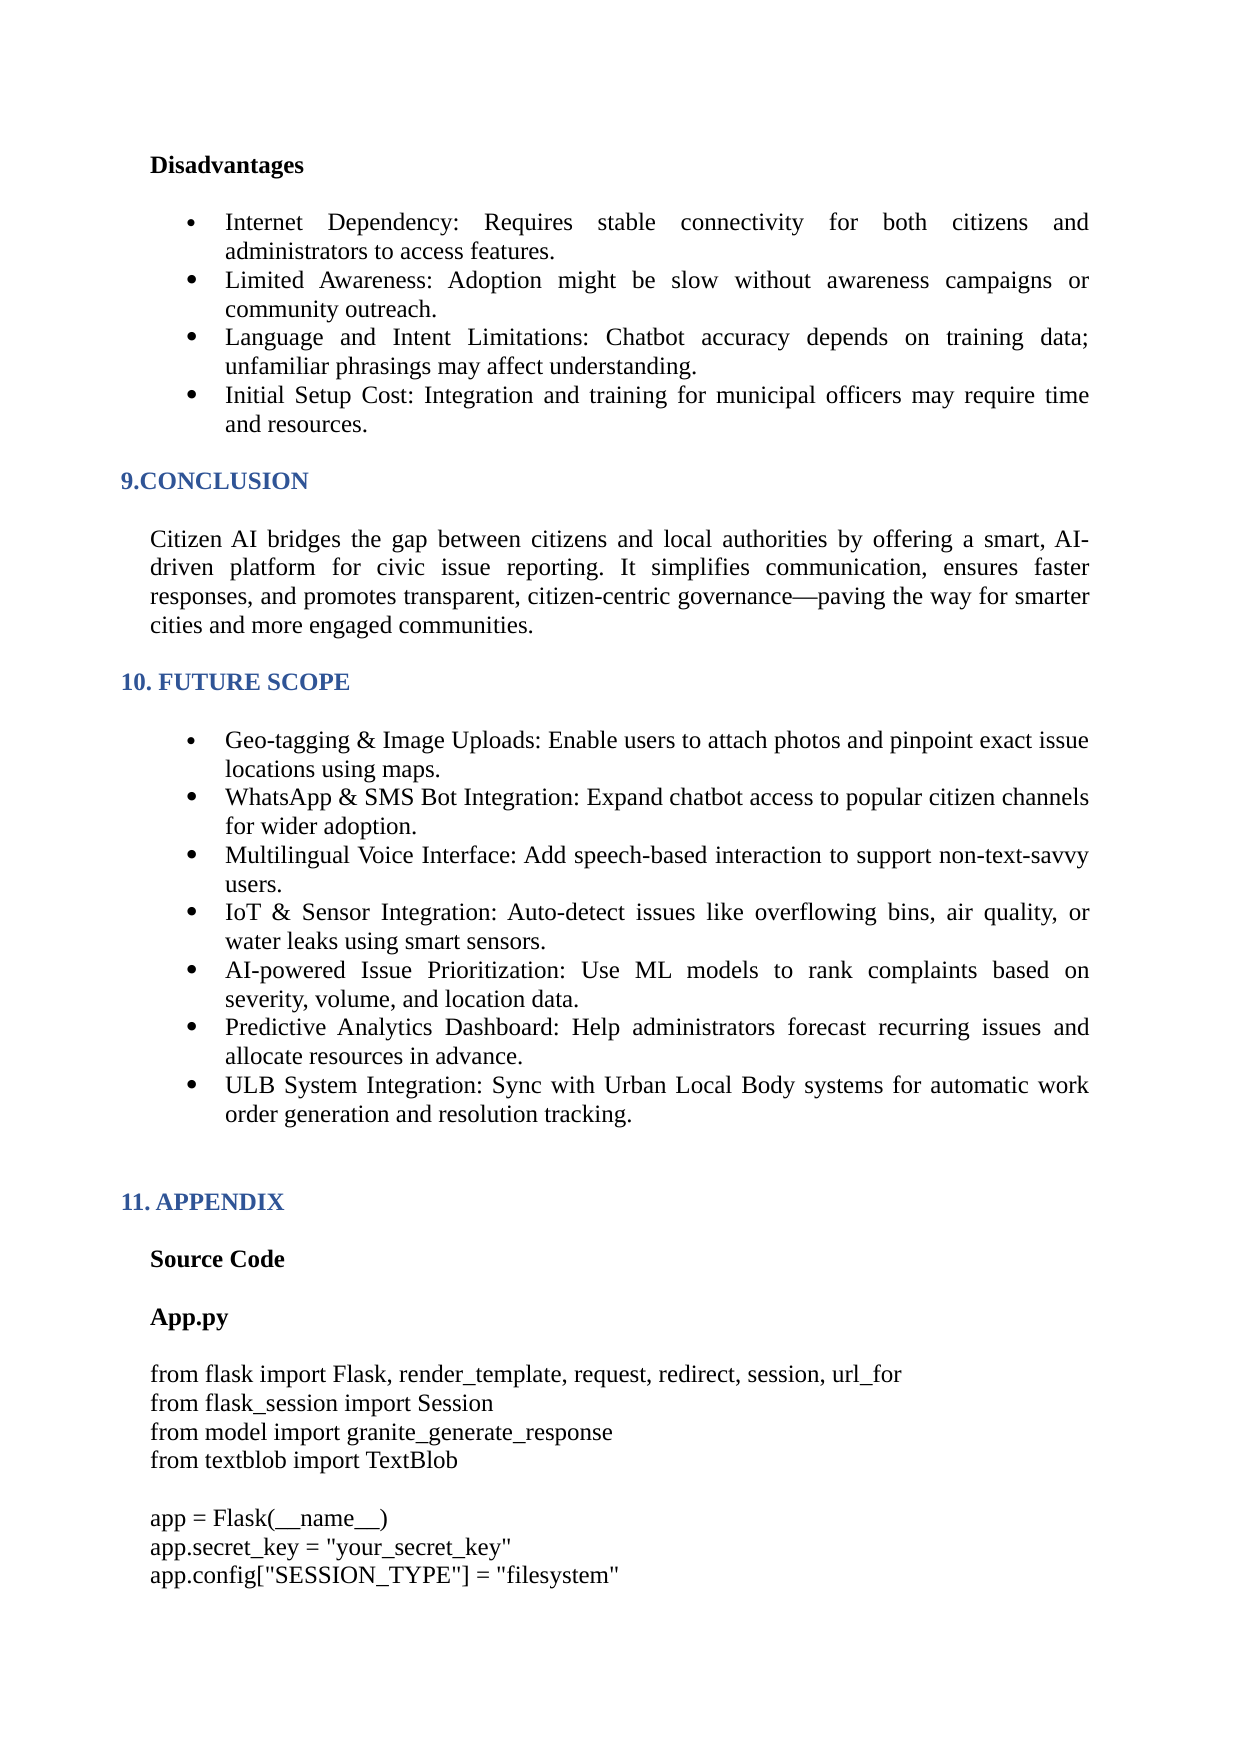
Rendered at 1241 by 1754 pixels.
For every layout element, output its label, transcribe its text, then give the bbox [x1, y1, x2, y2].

text 11. APPENDIX [121, 1187, 1090, 1216]
text Source Code [150, 1244, 1090, 1273]
text from model import granite_generate_response [150, 1417, 1090, 1446]
list ULB System Integration: Sync with Urban Local Body systems for automatic work order generation and resolution tracking. [187, 1070, 1090, 1127]
text App.py [150, 1302, 1090, 1331]
list Limited Awareness: Adoption might be slow without awareness campaigns or community outreach. [187, 265, 1090, 322]
list Internet Dependency: Requires stable connectivity for both citizens and administrators to access features. [187, 207, 1090, 265]
text app.config["SESSION_TYPE"] = "filesystem" [150, 1561, 1090, 1589]
list Predictive Analytics Dashboard: Help administrators forecast recurring issues and allocate resources in advance. [187, 1012, 1090, 1070]
text from flask import Flask, render_template, request, redirect, session, url_for [150, 1359, 1090, 1388]
text Citizen AI bridges the gap between citizens and local authorities by offering a smart, AI-driven platform for civic issue reporting. It simplifies communication, ensures faster responses, and promotes transparent, citizen-centric governance—paving the way for smarter cities and more engaged communities. [150, 495, 1090, 639]
text 10. FUTURE SCOPE [121, 667, 1090, 696]
text from flask_session import Session [150, 1388, 1090, 1417]
list Multilingual Voice Interface: Add speech-based interaction to support non-text-savvy users. [187, 840, 1090, 897]
list AI-powered Issue Prioritization: Use ML models to rank complaints based on severity, volume, and location data. [187, 955, 1090, 1012]
text from textblob import TextBlob [150, 1446, 1090, 1474]
list IoT & Sensor Integration: Auto-detect issues like overflowing bins, air quality, or water leaks using smart sensors. [187, 897, 1090, 955]
text app.secret_key = "your_secret_key" [150, 1532, 1090, 1561]
list Geo-tagging & Image Uploads: Enable users to attach photos and pinpoint exact issue locations using maps. [187, 725, 1090, 782]
text 9.CONCLUSION [121, 466, 1090, 495]
text Disadvantages [150, 150, 1090, 179]
text app = Flask(__name__) [150, 1503, 1090, 1532]
list Initial Setup Cost: Integration and training for municipal officers may require time and resources. [187, 380, 1090, 437]
list Language and Intent Limitations: Chatbot accuracy depends on training data; unfamiliar phrasings may affect understanding. [187, 322, 1090, 380]
list WhatsApp & SMS Bot Integration: Expand chatbot access to popular citizen channels for wider adoption. [187, 782, 1090, 840]
